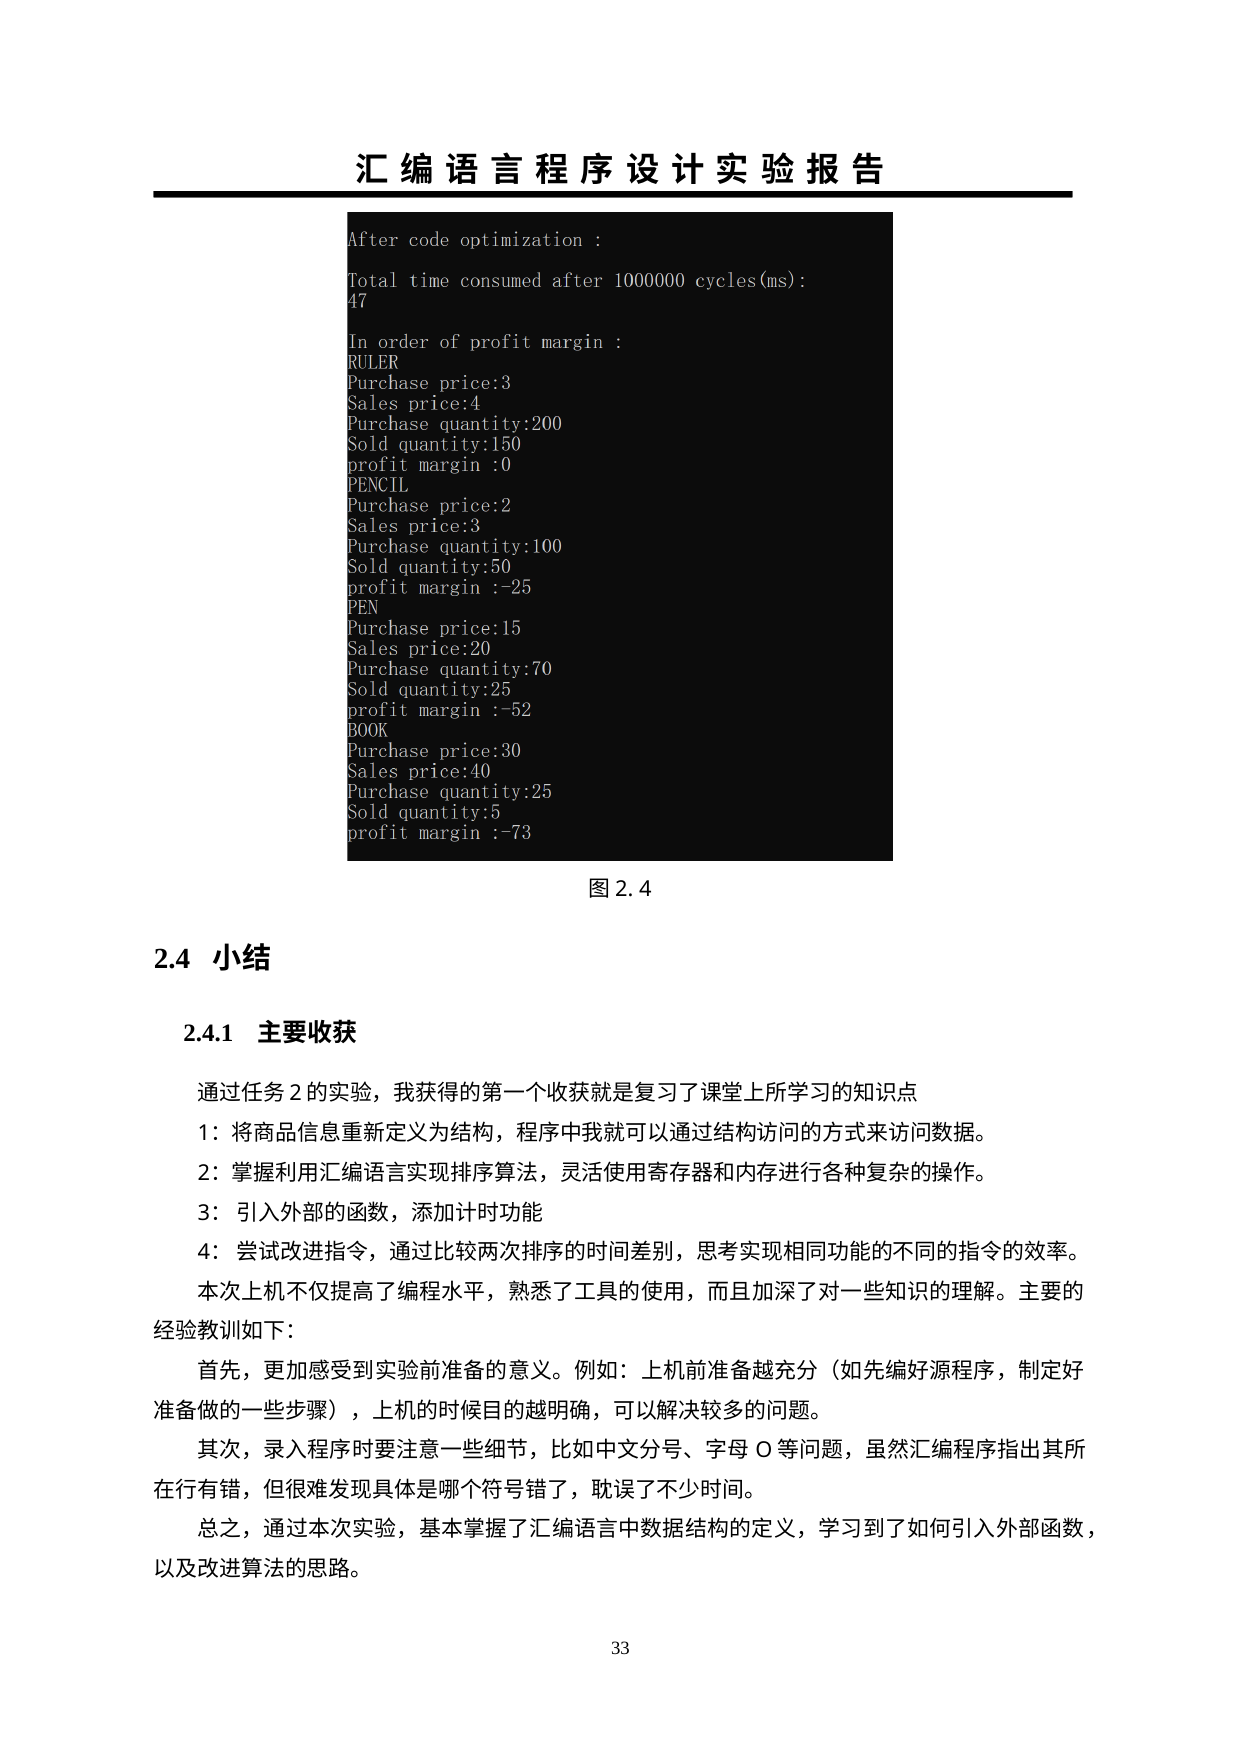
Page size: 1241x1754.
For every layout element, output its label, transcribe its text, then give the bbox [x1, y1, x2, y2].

text 通过任务2的实验，我获得的第一个收获就是复习了课堂上所学习的知识点 [153, 1075, 1087, 1107]
picture [347, 212, 893, 861]
text 本次上机不仅提高了编程水平，熟悉了工具的使用，而且加深了对一些知识的理解。主要的经验教训如下： [153, 1274, 1087, 1345]
text 首先，更加感受到实验前准备的意义。例如：上机前准备越充分（如先编好源程序，制定好准备做的一些步骤），上机的时候目的越明确，可以解决较多的问题。 [153, 1353, 1087, 1424]
text 总之，通过本次实验，基本掌握了汇编语言中数据结构的定义，学习到了如何引入外部函数，以及改进算法的思路。 [153, 1511, 1087, 1583]
text 4： 尝试改进指令，通过比较两次排序的时间差别，思考实现相同功能的不同的指令的效率。 [153, 1234, 1087, 1266]
subtitle 主要收获 [183, 1013, 1087, 1049]
text 3： 引入外部的函数，添加计时功能 [153, 1194, 1087, 1226]
text 其次，录入程序时要注意一些细节，比如中文分号、字母O等问题，虽然汇编程序指出其所在行有错，但很难发现具体是哪个符号错了，耽误了不少时间。 [153, 1432, 1087, 1503]
text 2：掌握利用汇编语言实现排序算法，灵活使用寄存器和内存进行各种复杂的操作。 [153, 1155, 1087, 1187]
text 1：将商品信息重新定义为结构，程序中我就可以通过结构访问的方式来访问数据。 [153, 1115, 1087, 1147]
subtitle 小结 [153, 935, 1087, 977]
text 图2. 4 [153, 871, 1087, 903]
